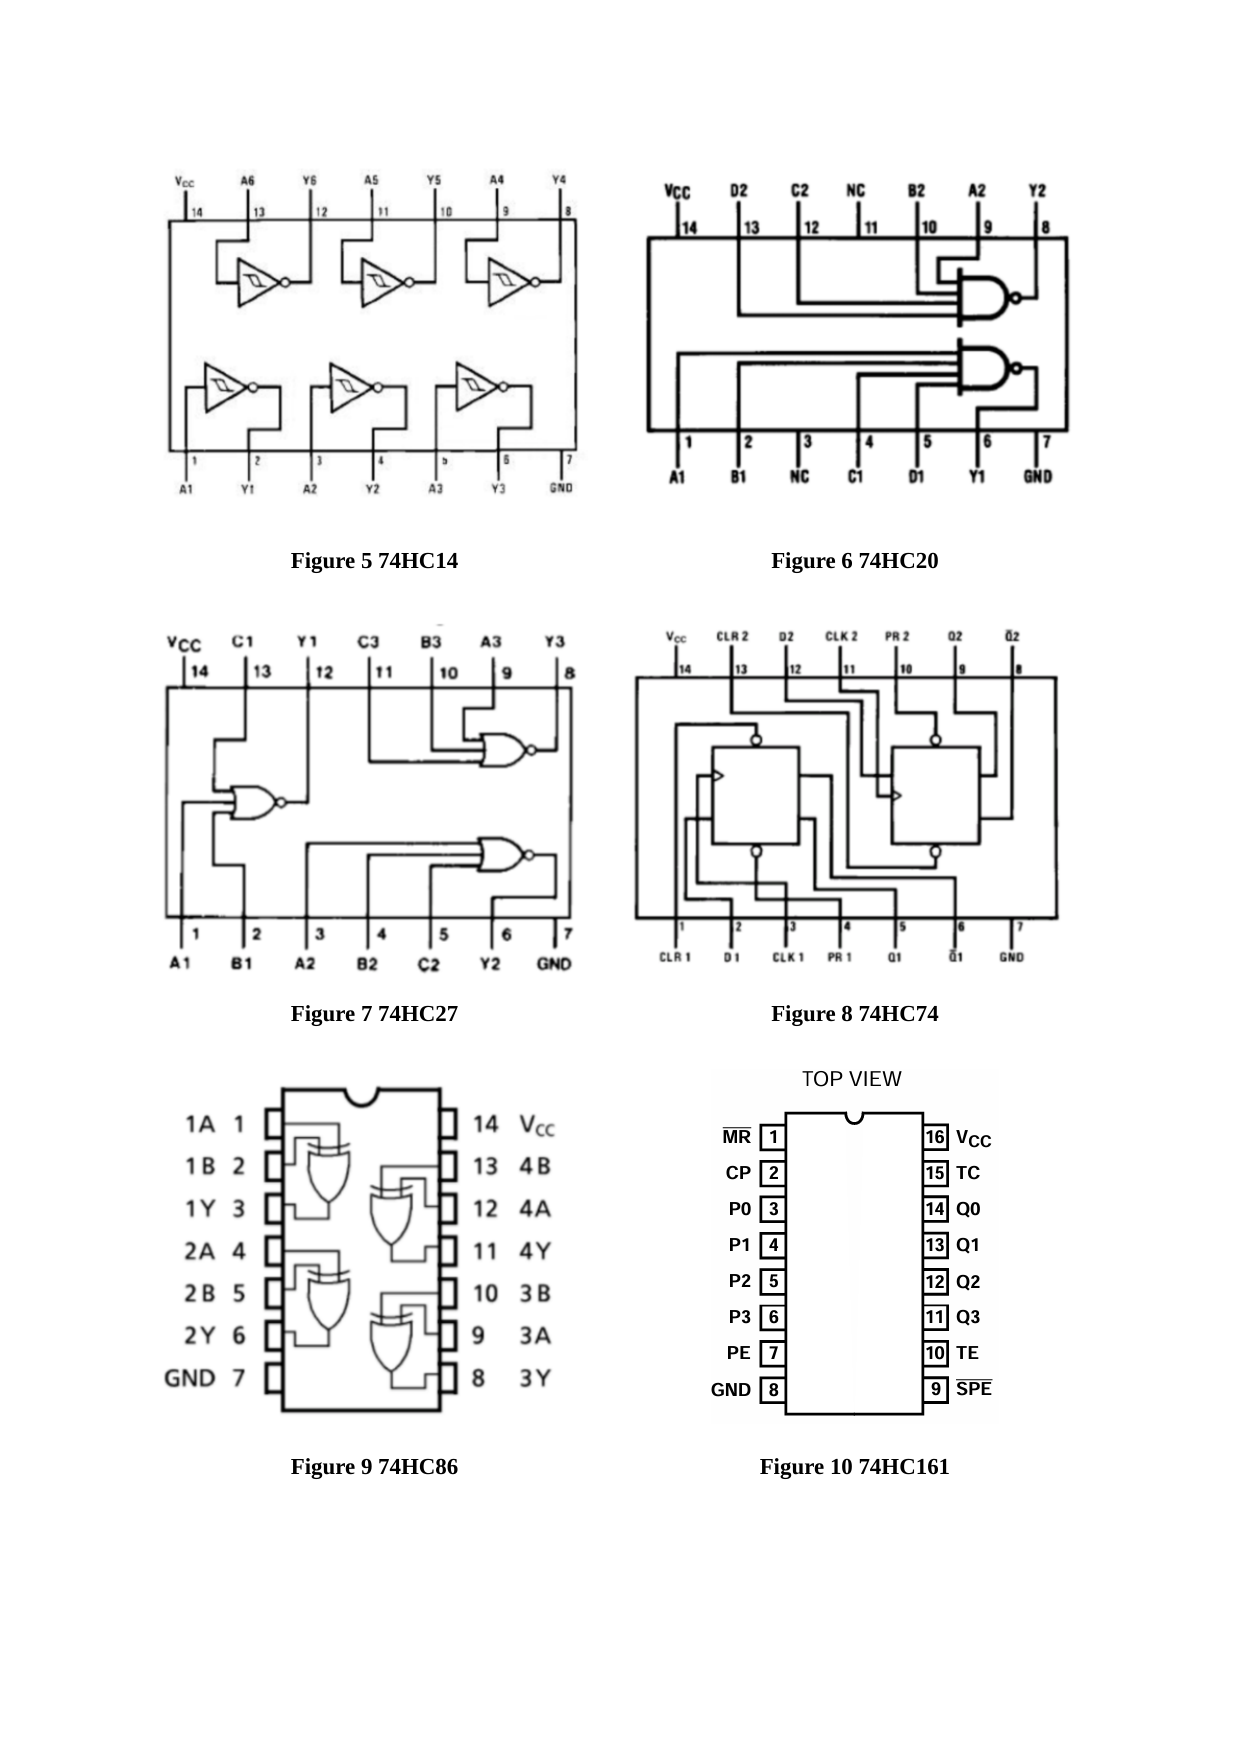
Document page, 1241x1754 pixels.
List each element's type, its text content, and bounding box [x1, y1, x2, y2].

picture [151, 163, 595, 510]
table_cell Figure 9 74HC86 [140, 1070, 609, 1523]
picture [151, 616, 585, 989]
picture [151, 1069, 587, 1435]
picture [620, 616, 1082, 985]
picture [711, 1069, 999, 1424]
picture [620, 163, 1088, 519]
table_cell Figure 10 74HC161 [609, 1070, 1100, 1523]
table_cell Figure 8 74HC74 [609, 617, 1100, 1070]
table_header Figure 5 74HC14 [140, 164, 609, 617]
table_cell Figure 7 74HC27 [140, 617, 609, 1070]
table_header Figure 6 74HC20 [609, 164, 1100, 617]
